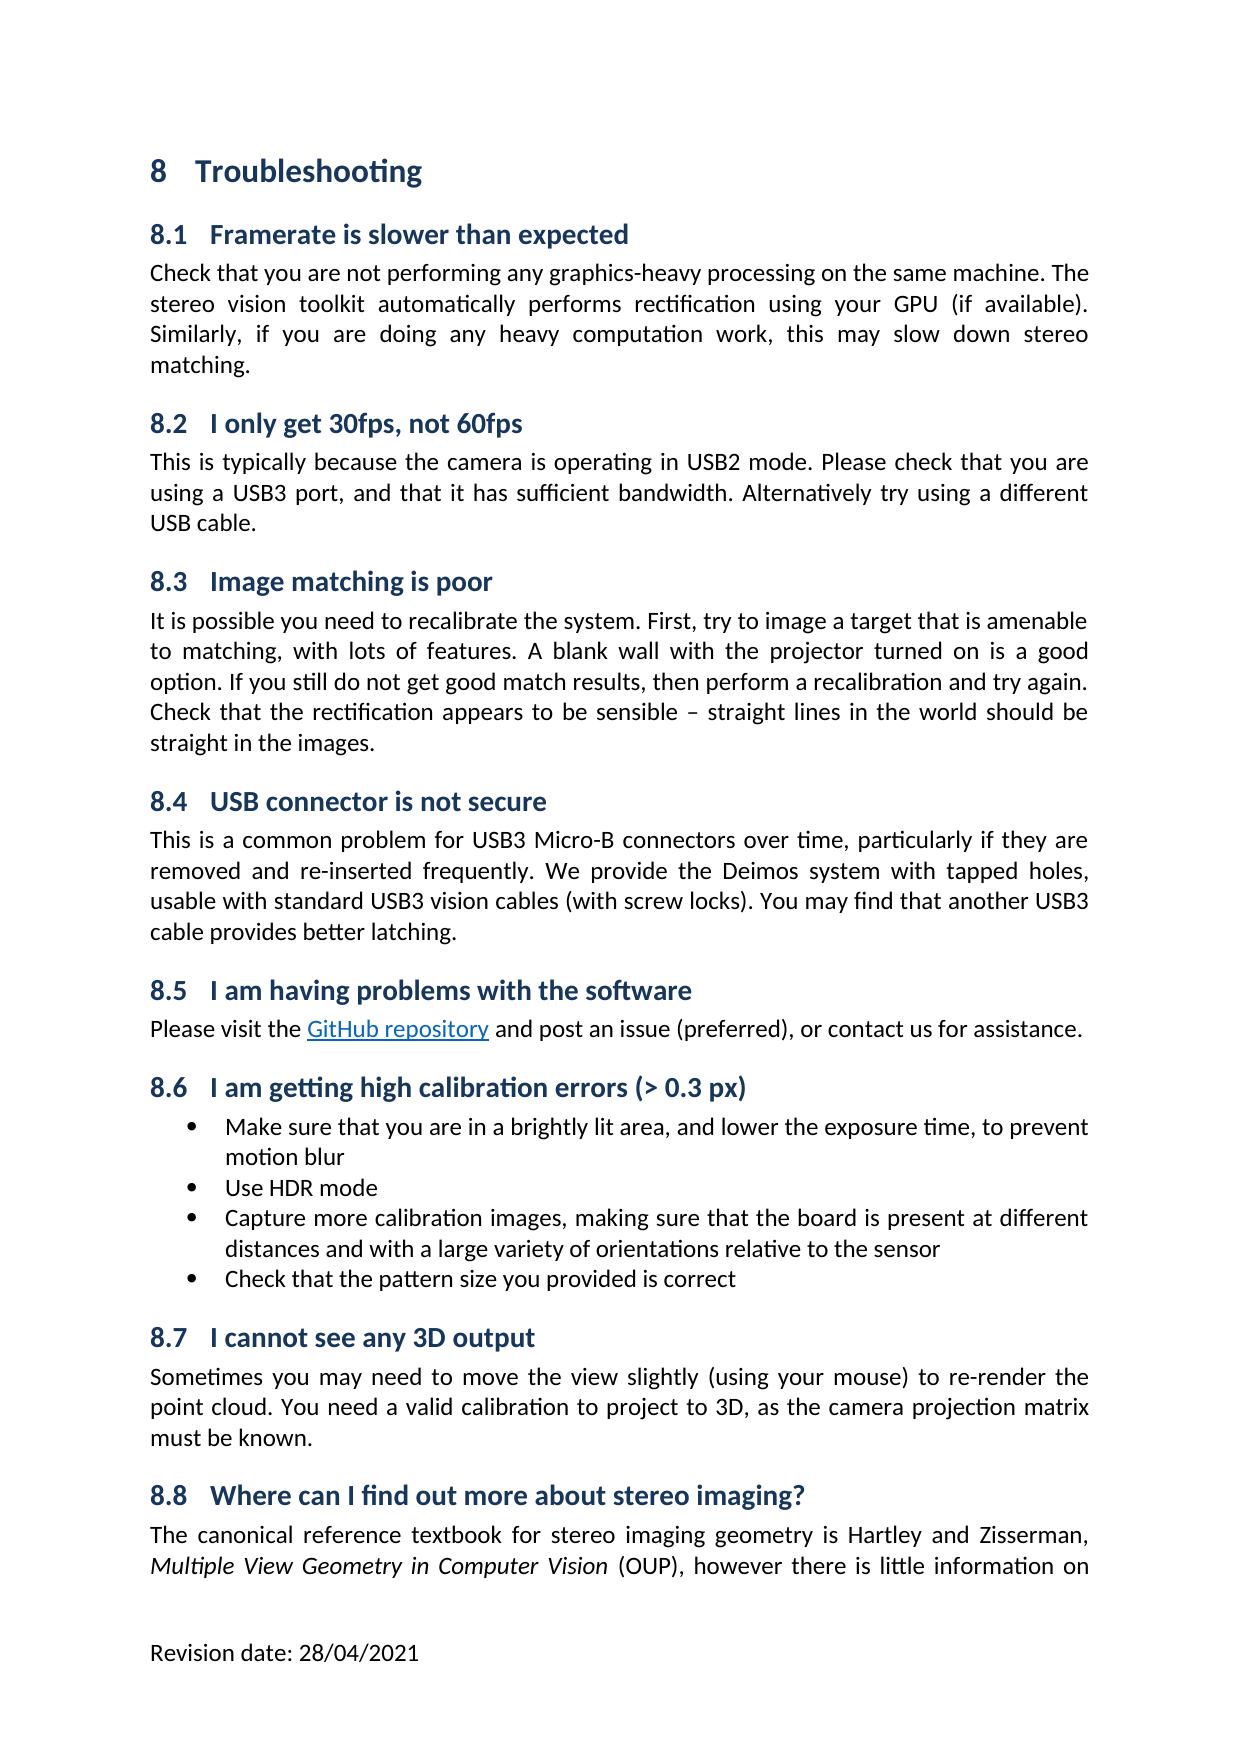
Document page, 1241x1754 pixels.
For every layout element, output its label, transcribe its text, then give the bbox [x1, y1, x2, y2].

subtitle I am having problems with the software [150, 972, 1090, 1007]
text Sometimes you may need to move the view slightly (using your mouse) to re-render the point cloud. You need a valid calibration to project to 3D, as the camera projection matrix must be known. [150, 1361, 1090, 1452]
text This is typically because the camera is operating in USB2 mode. Please check that you are using a USB3 port, and that it has sufficient bandwidth. Alternatively try using a different USB cable. [150, 447, 1090, 538]
text Please visit the GitHub repository and post an issue (preferred), or contact us for assistance. [150, 1013, 1090, 1044]
list Use HDR mode [187, 1172, 1090, 1202]
subtitle Image matching is poor [150, 563, 1090, 599]
subtitle USB connector is not secure [150, 783, 1090, 818]
subtitle I cannot see any 3D output [150, 1319, 1090, 1354]
list Check that the pattern size you provided is correct [187, 1263, 1090, 1294]
subtitle I only get 30fps, not 60fps [150, 405, 1090, 440]
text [150, 1519, 1090, 1580]
text Check that you are not performing any graphics-heavy processing on the same machine. The stereo vision toolkit automatically performs rectification using your GPU (if available). Similarly, if you are doing any heavy computation work, this may slow down stereo matching. [150, 258, 1090, 380]
subtitle Framerate is slower than expected [150, 216, 1090, 251]
list Make sure that you are in a brightly lit area, and lower the exposure time, to prevent motion blur [187, 1111, 1090, 1172]
subtitle Troubleshooting [150, 150, 1090, 191]
subtitle I am getting high calibration errors (> 0.3 px) [150, 1069, 1090, 1104]
subtitle Where can I find out more about stereo imaging? [150, 1477, 1090, 1513]
text This is a common problem for USB3 Micro-B connectors over time, particularly if they are removed and re-inserted frequently. We provide the Deimos system with tapped holes, usable with standard USB3 vision cables (with screw locks). You may find that another USB3 cable provides better latching. [150, 824, 1090, 947]
text It is possible you need to recalibrate the system. First, try to image a target that is amenable to matching, with lots of features. A blank wall with the projector turned on is a good option. If you still do not get good match results, then perform a recalibration and try again. Check that the rectification appears to be sensible – straight lines in the world should be straight in the images. [150, 605, 1090, 758]
list Capture more calibration images, making sure that the board is present at different distances and with a large variety of orientations relative to the sensor [187, 1202, 1090, 1263]
